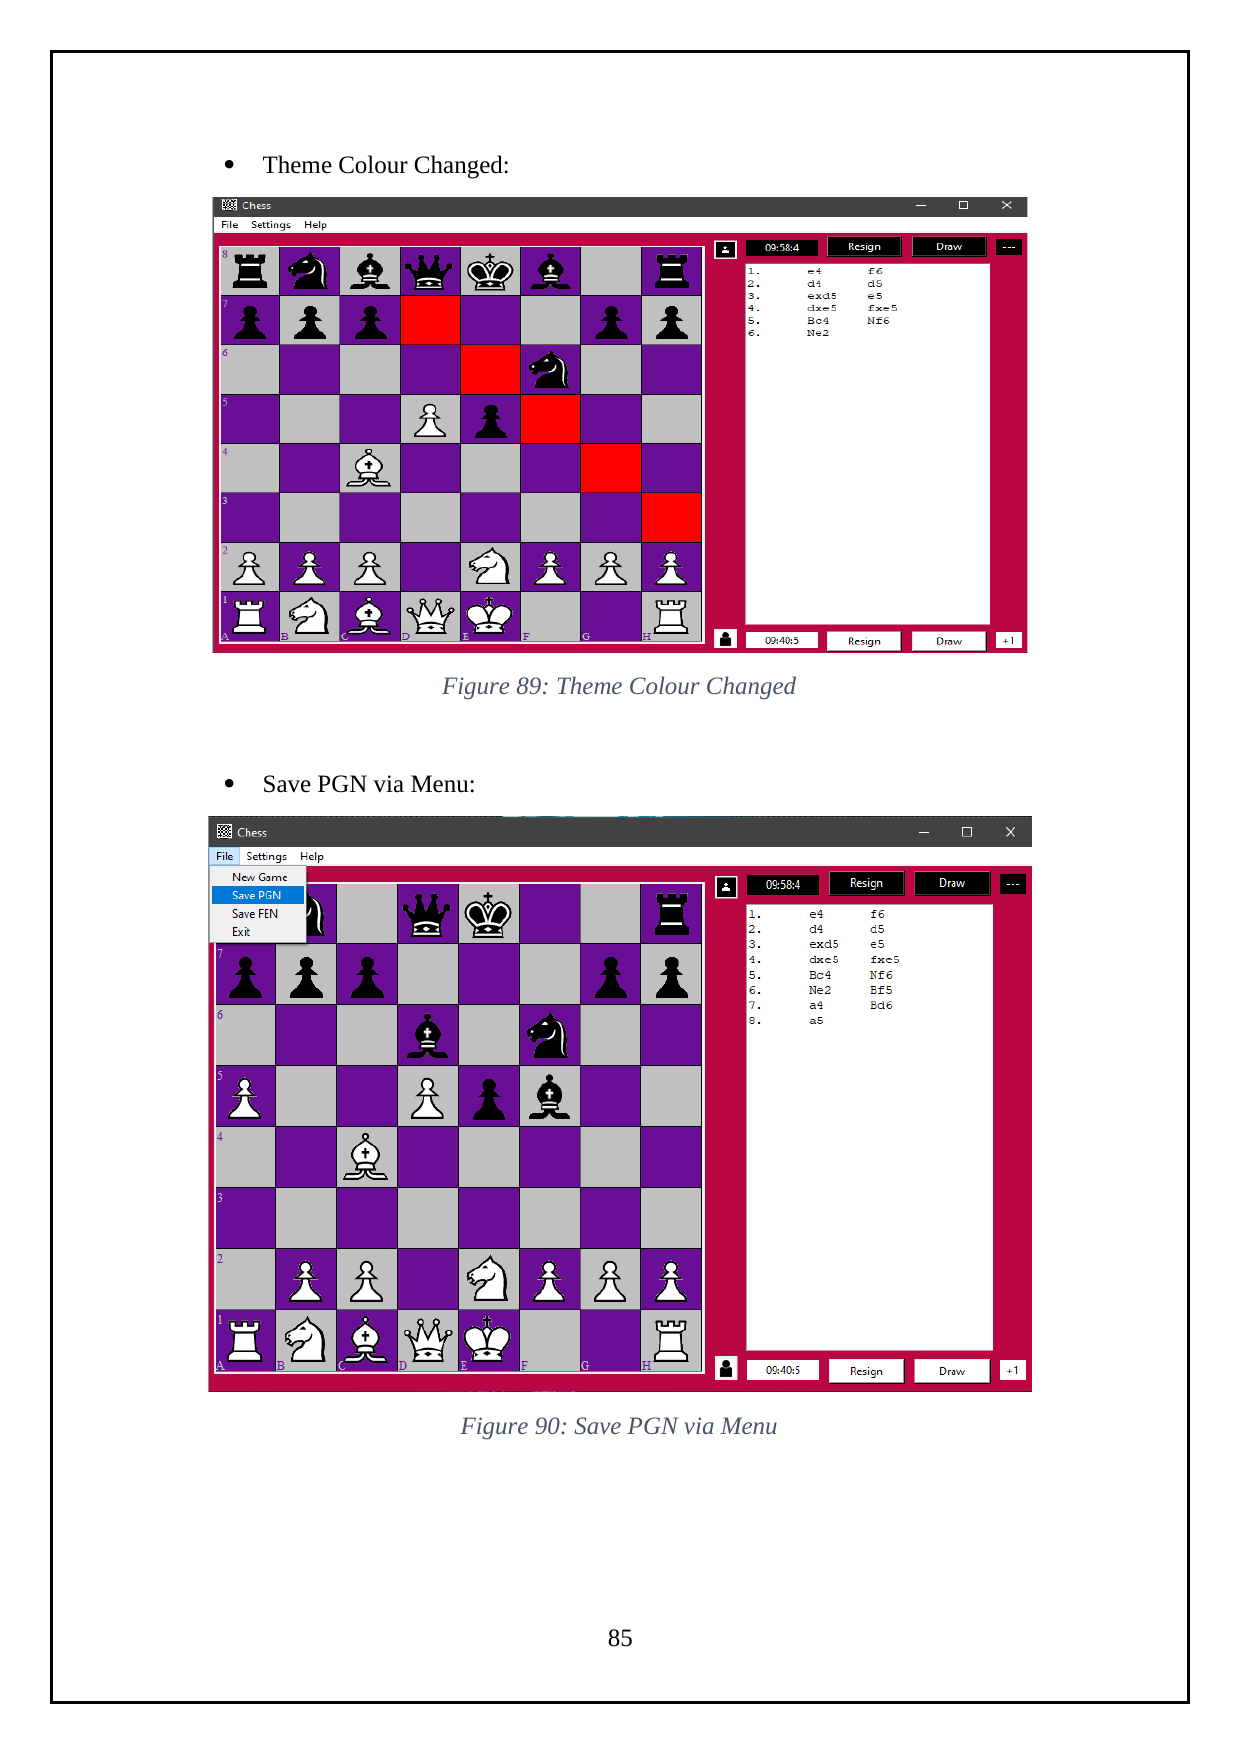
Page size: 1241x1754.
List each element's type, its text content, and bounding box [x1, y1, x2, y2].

text Figure 90: Save PGN via Menu [187, 1411, 1053, 1439]
text Figure 89: Theme Colour Changed [187, 671, 1053, 700]
list Theme Colour Changed: [225, 150, 1053, 179]
picture [212, 197, 1028, 653]
list Save PGN via Menu: [225, 769, 1053, 797]
picture [208, 816, 1032, 1392]
